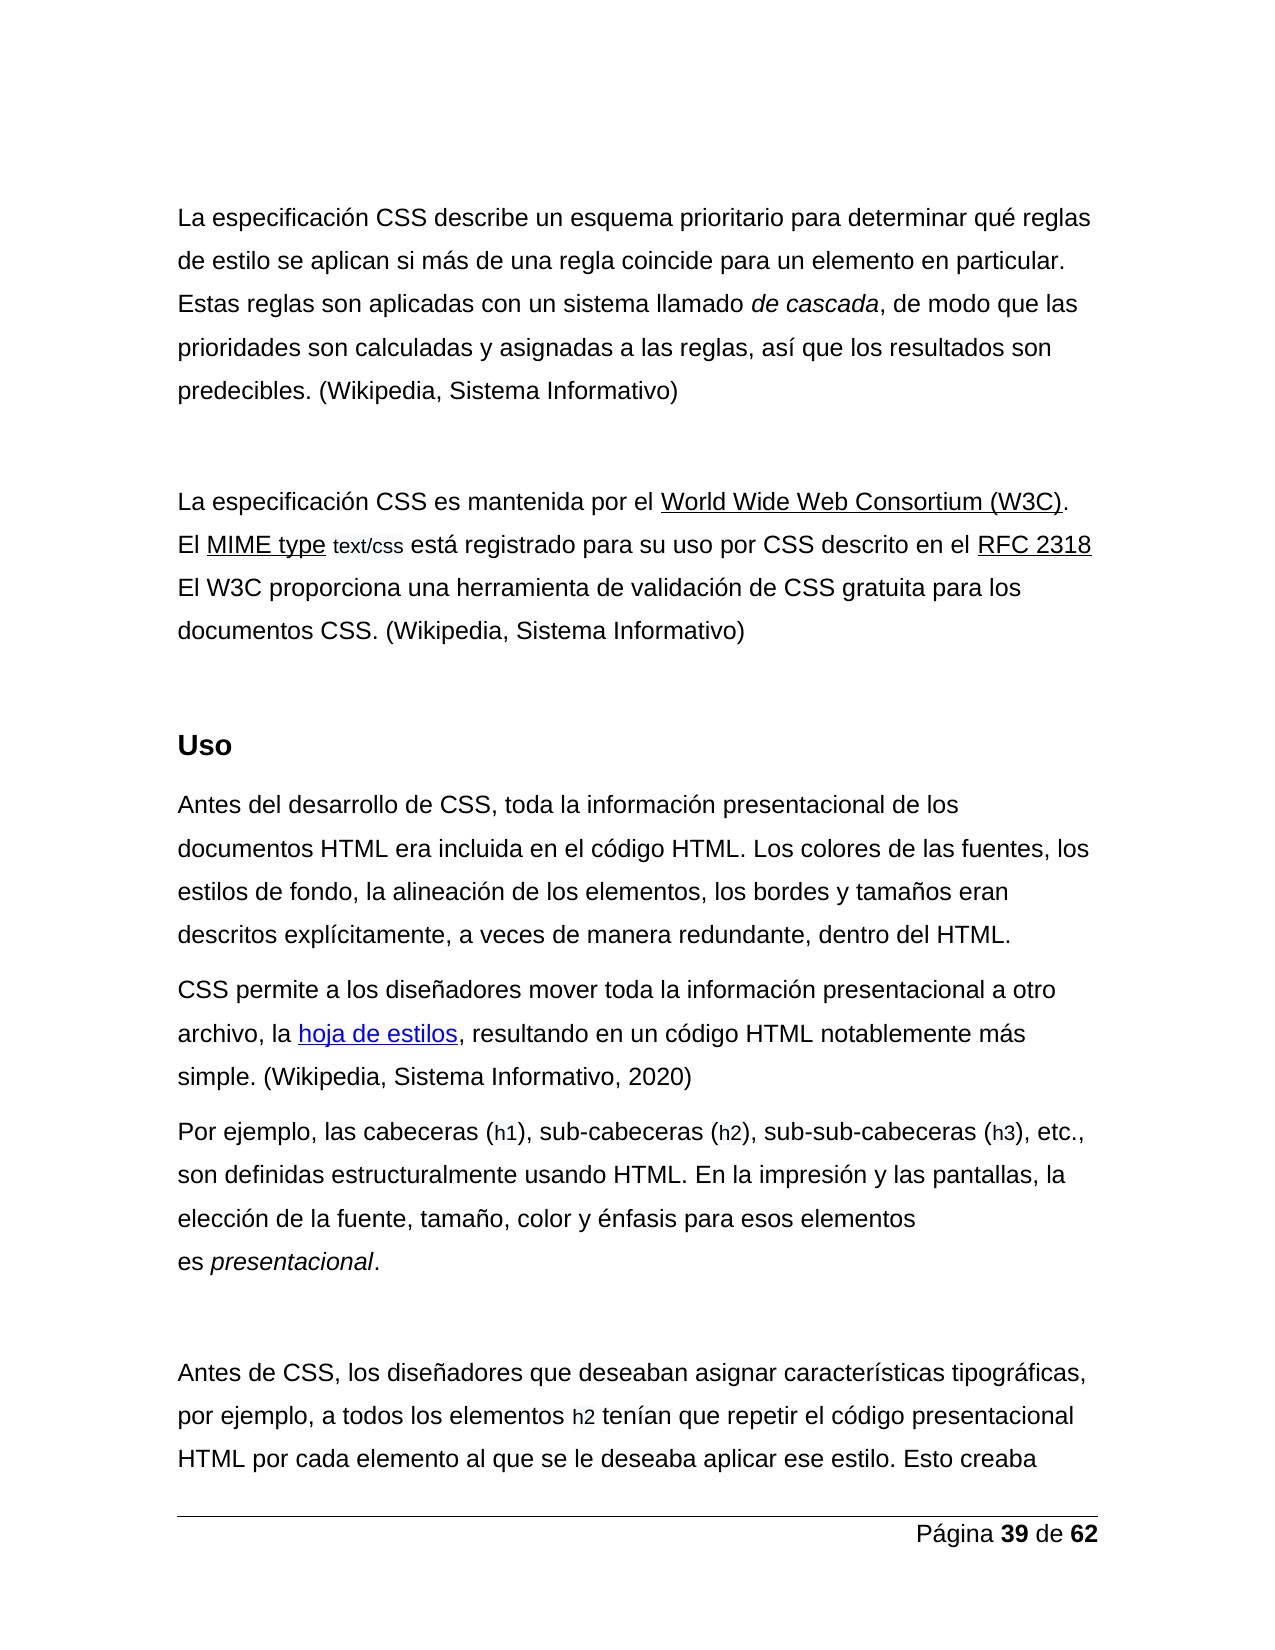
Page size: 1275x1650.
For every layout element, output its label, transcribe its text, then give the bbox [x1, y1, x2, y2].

text La especificación CSS es mantenida por el World Wide Web Consortium (W3C). El MIME type text/css está registrado para su uso por CSS descrito en el RFC 2318​El W3C proporciona una herramienta de validación de CSS gratuita para los documentos CSS. (Wikipedia, Sistema Informativo) [177, 487, 1098, 645]
text La especificación CSS describe un esquema prioritario para determinar qué reglas de estilo se aplican si más de una regla coincide para un elemento en particular. Estas reglas son aplicadas con un sistema llamado de cascada, de modo que las prioridades son calculadas y asignadas a las reglas, así que los resultados son predecibles. (Wikipedia, Sistema Informativo) [177, 203, 1098, 404]
text Antes del desarrollo de CSS, toda la información presentacional de los documentos HTML era incluida en el código HTML. Los colores de las fuentes, los estilos de fondo, la alineación de los elementos, los bordes y tamaños eran descritos explícitamente, a veces de manera redundante, dentro del HTML. [177, 790, 1098, 948]
text CSS permite a los diseñadores mover toda la información presentacional a otro archivo, la hoja de estilos, resultando en un código HTML notablemente más simple. (Wikipedia, Sistema Informativo, 2020) [177, 975, 1098, 1090]
text Uso [177, 728, 1098, 761]
text Por ejemplo, las cabeceras (h1), sub-cabeceras (h2), sub-sub-cabeceras (h3), etc., son definidas estructuralmente usando HTML. En la impresión y las pantallas, la elección de la fuente, tamaño, color y énfasis para esos elementos es presentacional. [177, 1117, 1098, 1275]
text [177, 1358, 1098, 1473]
